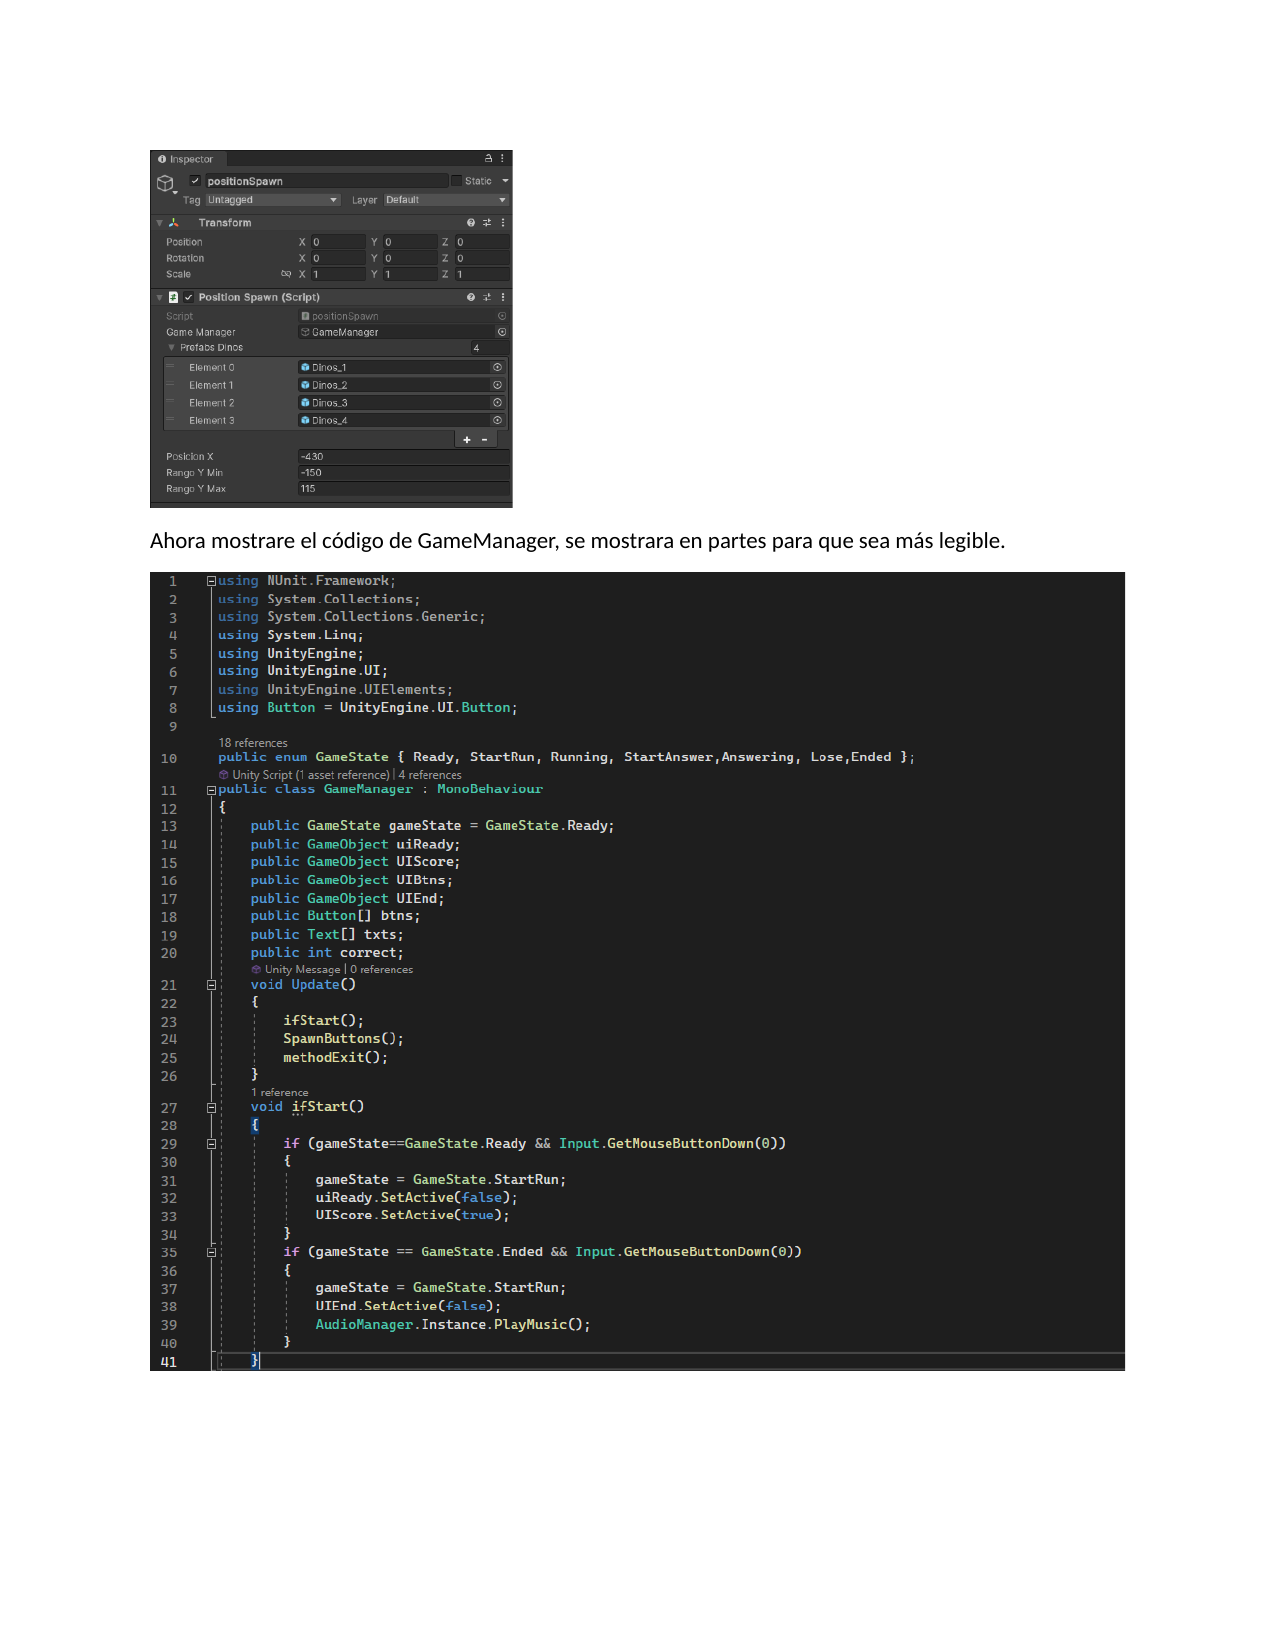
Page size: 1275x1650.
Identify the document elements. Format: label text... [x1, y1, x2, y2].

picture [150, 572, 1125, 1371]
picture [150, 150, 513, 508]
text Ahora mostrare el código de GameManager, se mostrara en partes para que sea más legible. [150, 526, 1125, 554]
